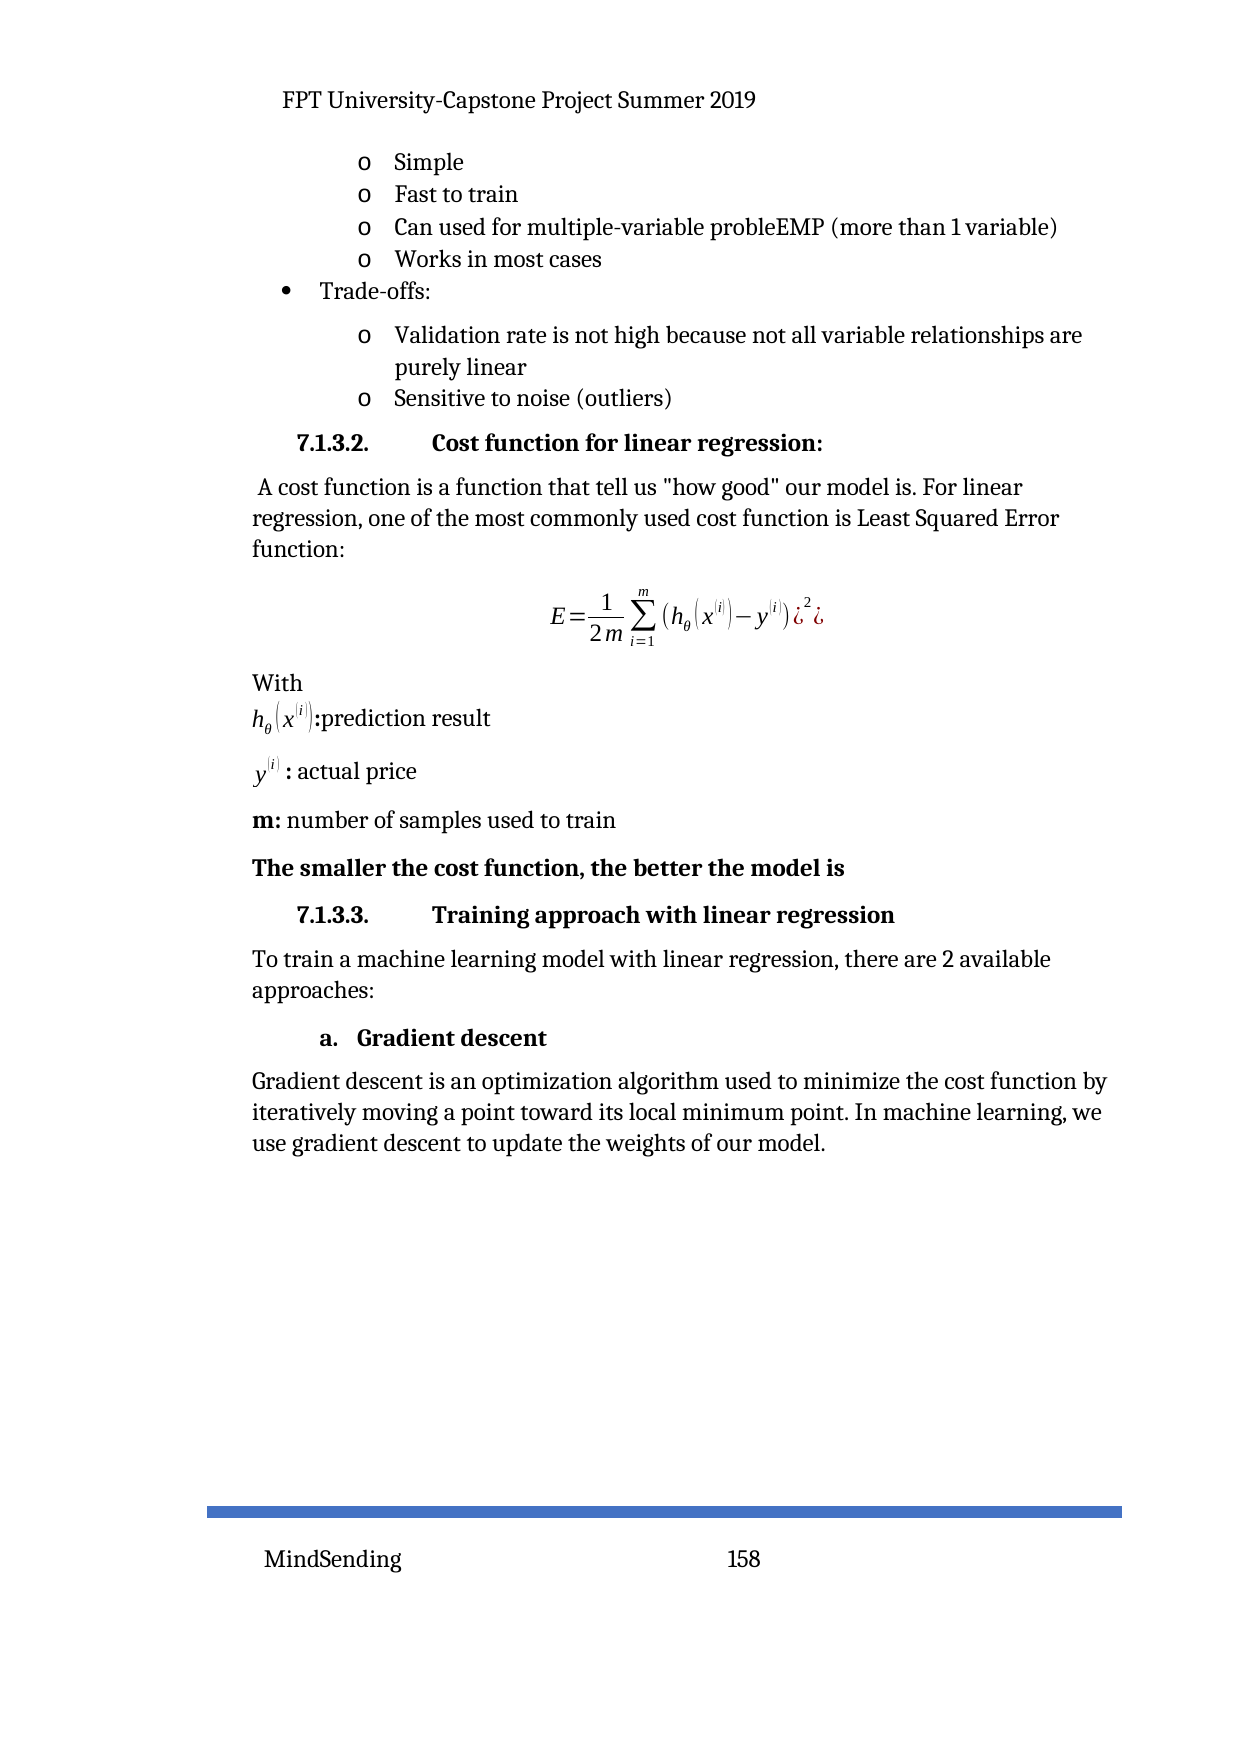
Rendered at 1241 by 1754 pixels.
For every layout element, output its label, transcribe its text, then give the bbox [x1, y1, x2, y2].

list Sensitive to noise (outliers) [357, 384, 1122, 414]
list Fast to train [357, 180, 1122, 210]
text The smaller the cost function, the better the model is [252, 854, 1122, 882]
list Gradient descent [319, 1024, 1122, 1052]
list Works in most cases [357, 245, 1122, 275]
subtitle Cost function for linear regression: [252, 429, 1122, 458]
list Validation rate is not high because not all variable relationships are purely linear [357, 321, 1122, 382]
text m: number of samples used to train [252, 806, 1122, 835]
text Gradient descent is an optimization algorithm used to minimize the cost function by iteratively moving a point toward its local minimum point. In machine learning, we use gradient descent to update the weights of our model. [252, 1067, 1122, 1158]
list Can used for multiple-variable probleEMP (more than 1 variable) [357, 212, 1122, 242]
list Trade-offs: [282, 277, 1122, 306]
text A cost function is a function that tell us "how good" our model is. For linear regression, one of the most commonly used cost function is Least Squared Error function: [252, 473, 1122, 563]
list Simple [357, 148, 1122, 178]
text To train a machine learning model with linear regression, there are 2 available approaches: [252, 945, 1122, 1005]
text : actual price [252, 756, 1122, 787]
subtitle Training approach with linear regression [252, 901, 1122, 930]
text With :prediction result [252, 669, 1122, 737]
